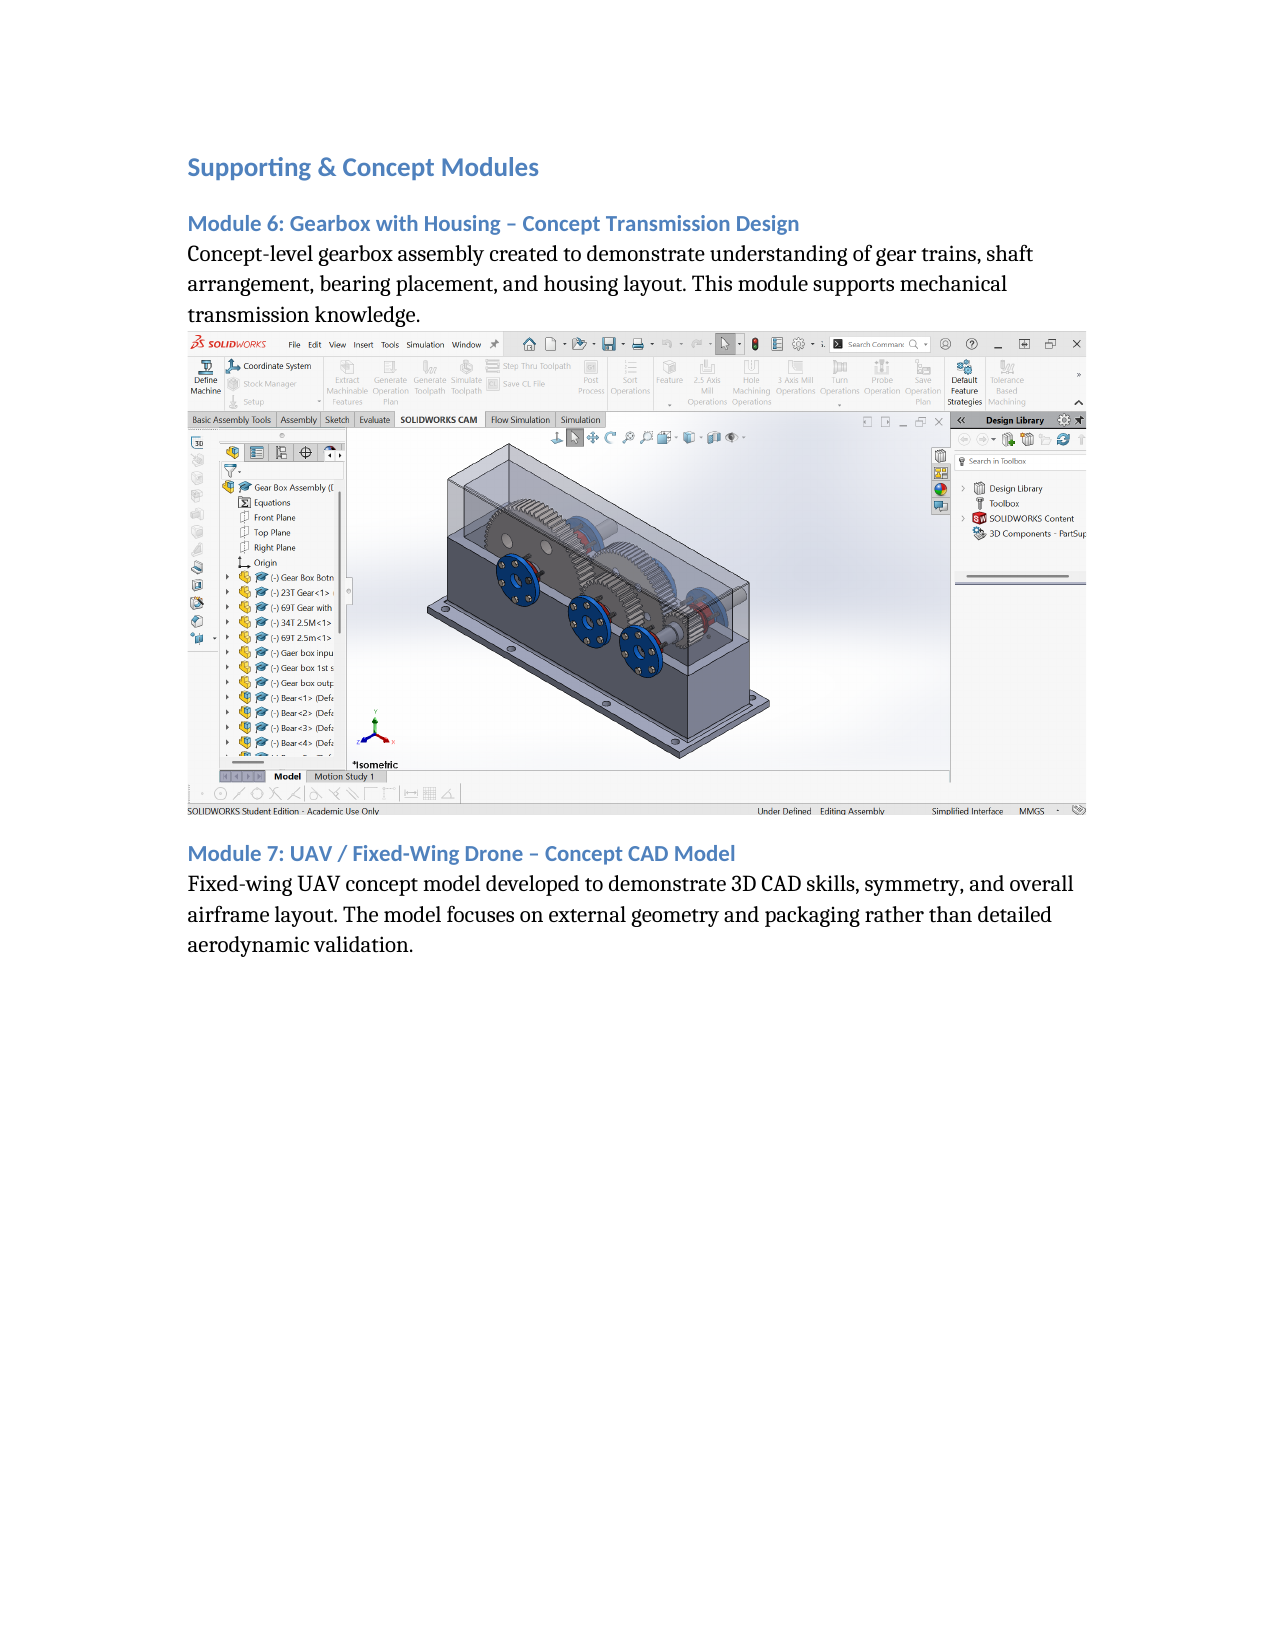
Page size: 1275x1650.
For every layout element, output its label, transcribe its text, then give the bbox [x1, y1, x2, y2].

picture [187, 331, 1087, 815]
subtitle Module 6: Gearbox with Housing – Concept Transmission Design [187, 209, 1087, 237]
text Fixed-wing UAV concept model developed to demonstrate 3D CAD skills, symmetry, and overall airframe layout. The model focuses on external geometry and packaging rather than detailed aerodynamic validation. [187, 871, 1087, 958]
subtitle Module 7: UAV / Fixed-Wing Drone – Concept CAD Model [187, 839, 1087, 867]
subtitle Supporting & Concept Modules [187, 150, 1087, 183]
text Concept-level gearbox assembly created to demonstrate understanding of gear trains, shaft arrangement, bearing placement, and housing layout. This module supports mechanical transmission knowledge. [187, 241, 1087, 331]
